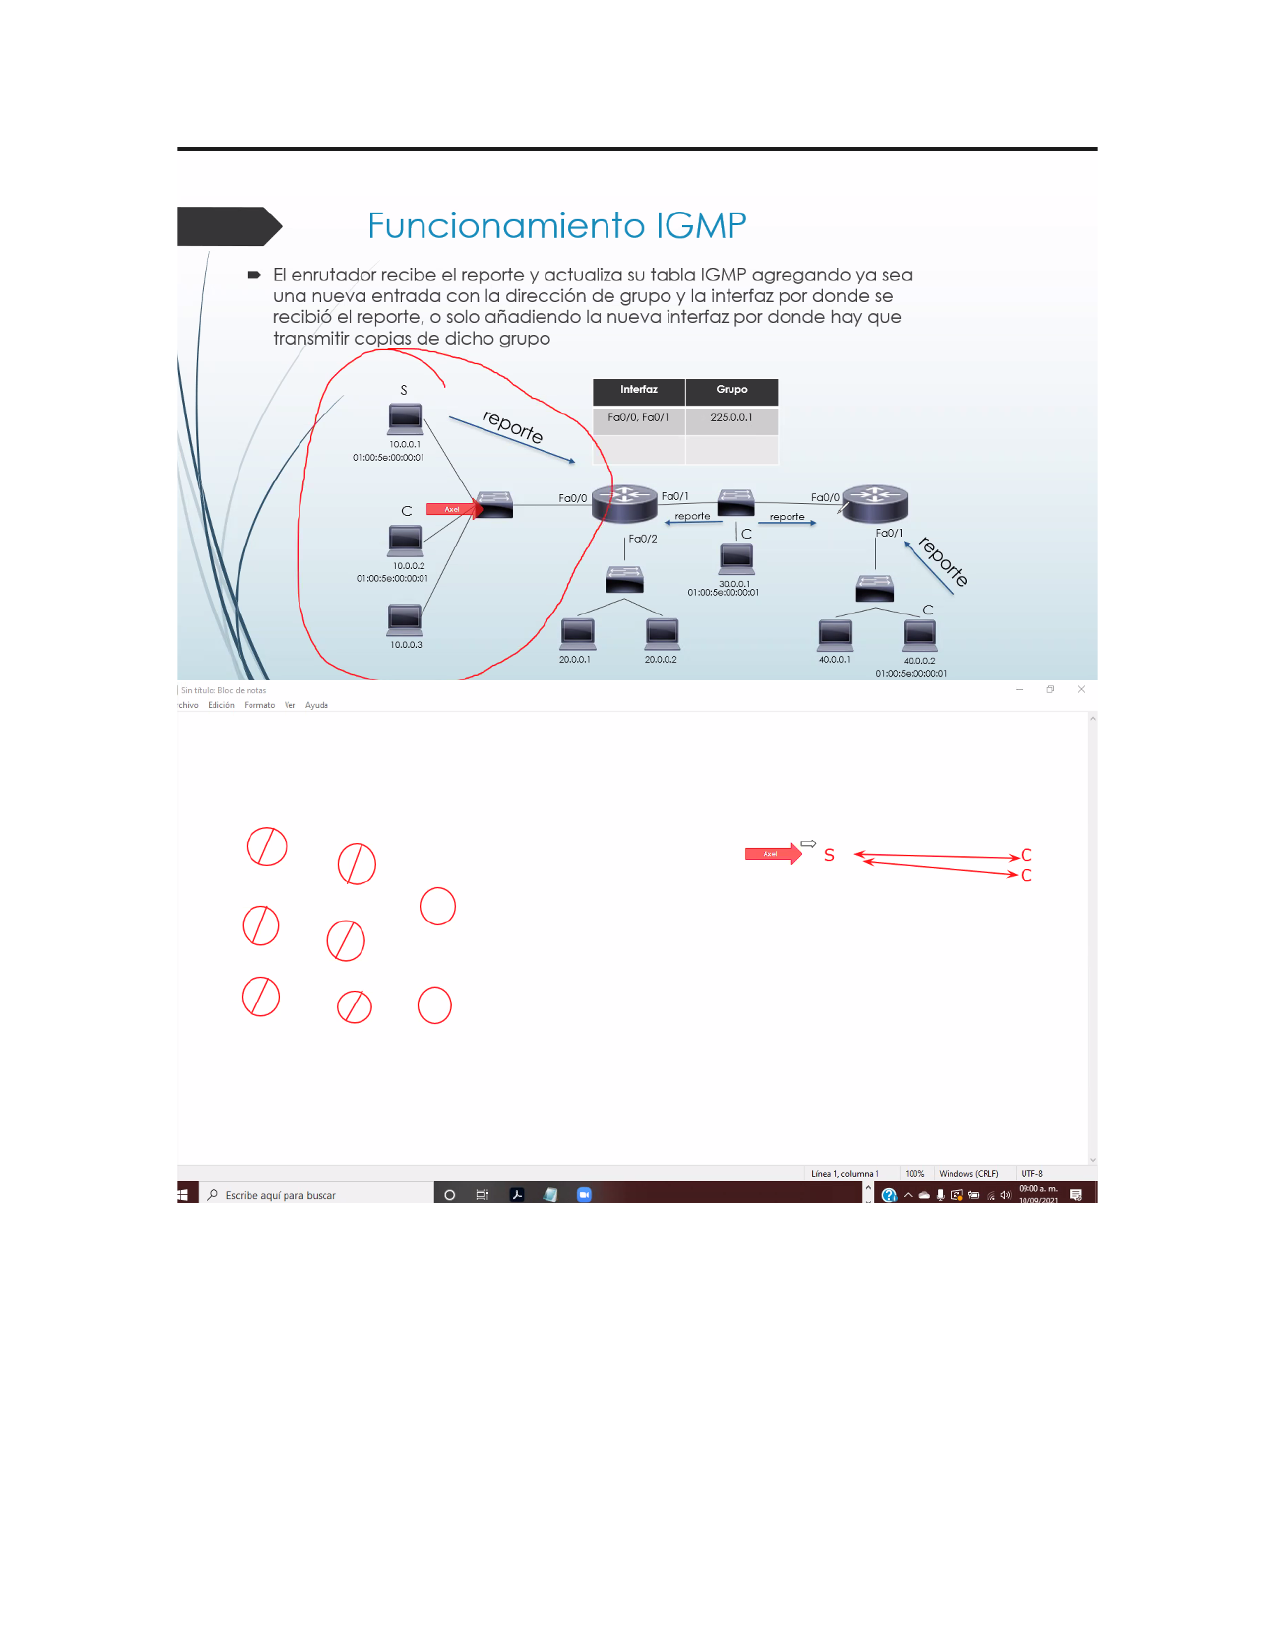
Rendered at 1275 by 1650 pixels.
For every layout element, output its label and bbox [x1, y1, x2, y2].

picture [177, 682, 1098, 1203]
picture [177, 147, 1098, 680]
